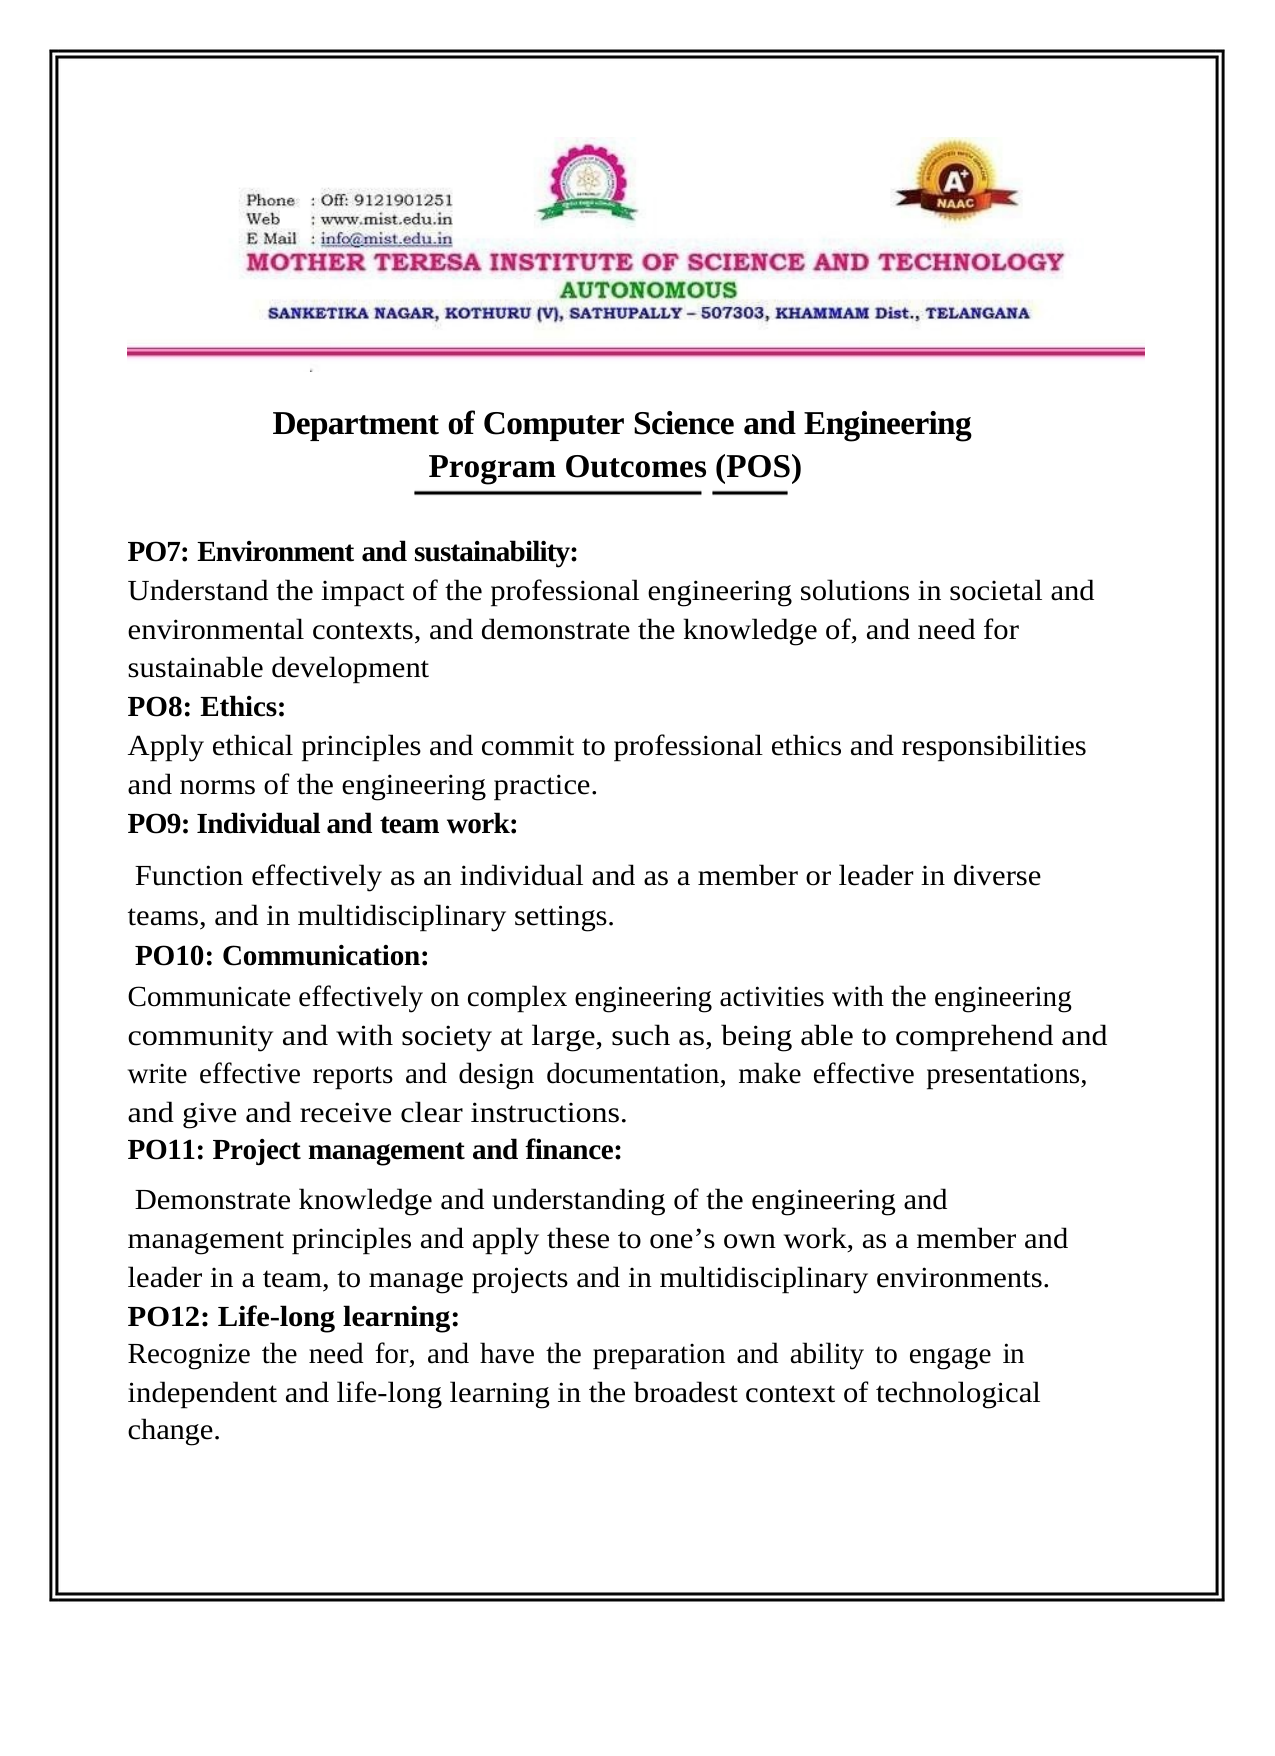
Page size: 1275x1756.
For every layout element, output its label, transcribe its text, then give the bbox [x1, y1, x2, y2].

text independent and life-long learning in the broadest context of technological change. [127, 1375, 1129, 1446]
subtitle PO8: Ethics: [127, 689, 1237, 723]
subtitle Department of Computer Science and Engineering Program Outcomes (POS) [272, 403, 972, 484]
subtitle PO11: Project management and finance: [127, 1133, 1237, 1166]
text Demonstrate knowledge and understanding of the engineering and management principles and apply these to one’s own work, as a member and leader in a team, to manage projects and in multidisciplinary environments. PO12: Life-long learning: [127, 1182, 1085, 1333]
subtitle PO7: Environment and sustainability: [127, 534, 1237, 568]
text Recognize the need for, and have the preparation and ability to engage in [127, 1338, 1237, 1369]
subtitle PO10: Communication: [135, 939, 1237, 972]
text Understand the impact of the professional engineering solutions in societal and environmental contexts, and demonstrate the knowledge of, and need for sustainable development [127, 573, 1129, 684]
text Function effectively as an individual and as a member or leader in diverse teams, and in multidisciplinary settings. [127, 858, 1085, 932]
text Communicate effectively on complex engineering activities with the engineering community and with society at large, such as, being able to comprehend and write effective reports and design documentation, make effective presentations, and give and receive clear instructions. [127, 979, 1129, 1128]
picture [39, 39, 1235, 1612]
text Apply ethical principles and commit to professional ethics and responsibilities and norms of the engineering practice. [127, 728, 1129, 801]
subtitle PO9: Individual and team work: [127, 806, 1237, 839]
